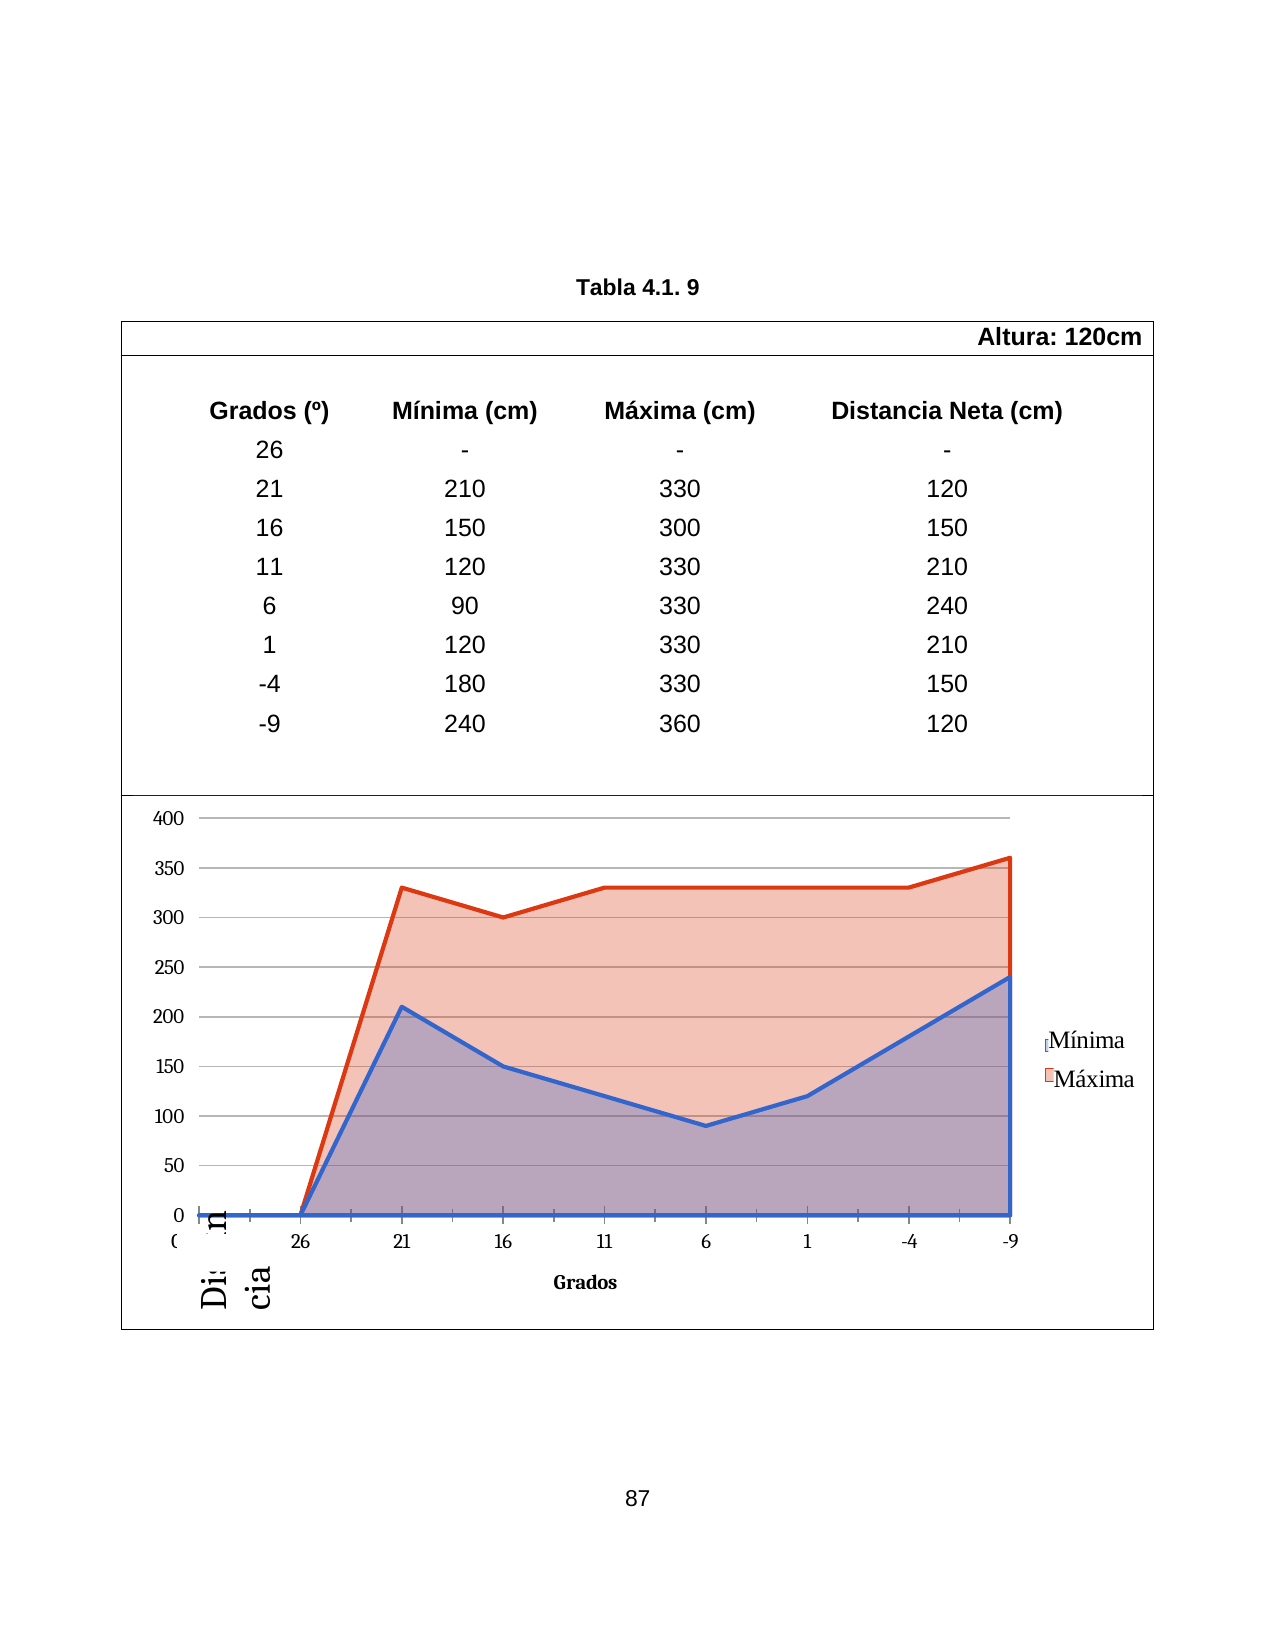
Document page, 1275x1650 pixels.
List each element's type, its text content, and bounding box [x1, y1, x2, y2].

table_cell [122, 356, 1153, 795]
table_cell [122, 796, 1153, 1329]
text Tabla 4.1. 9 [133, 274, 1142, 300]
table_header Altura: 120cm [122, 322, 1153, 354]
